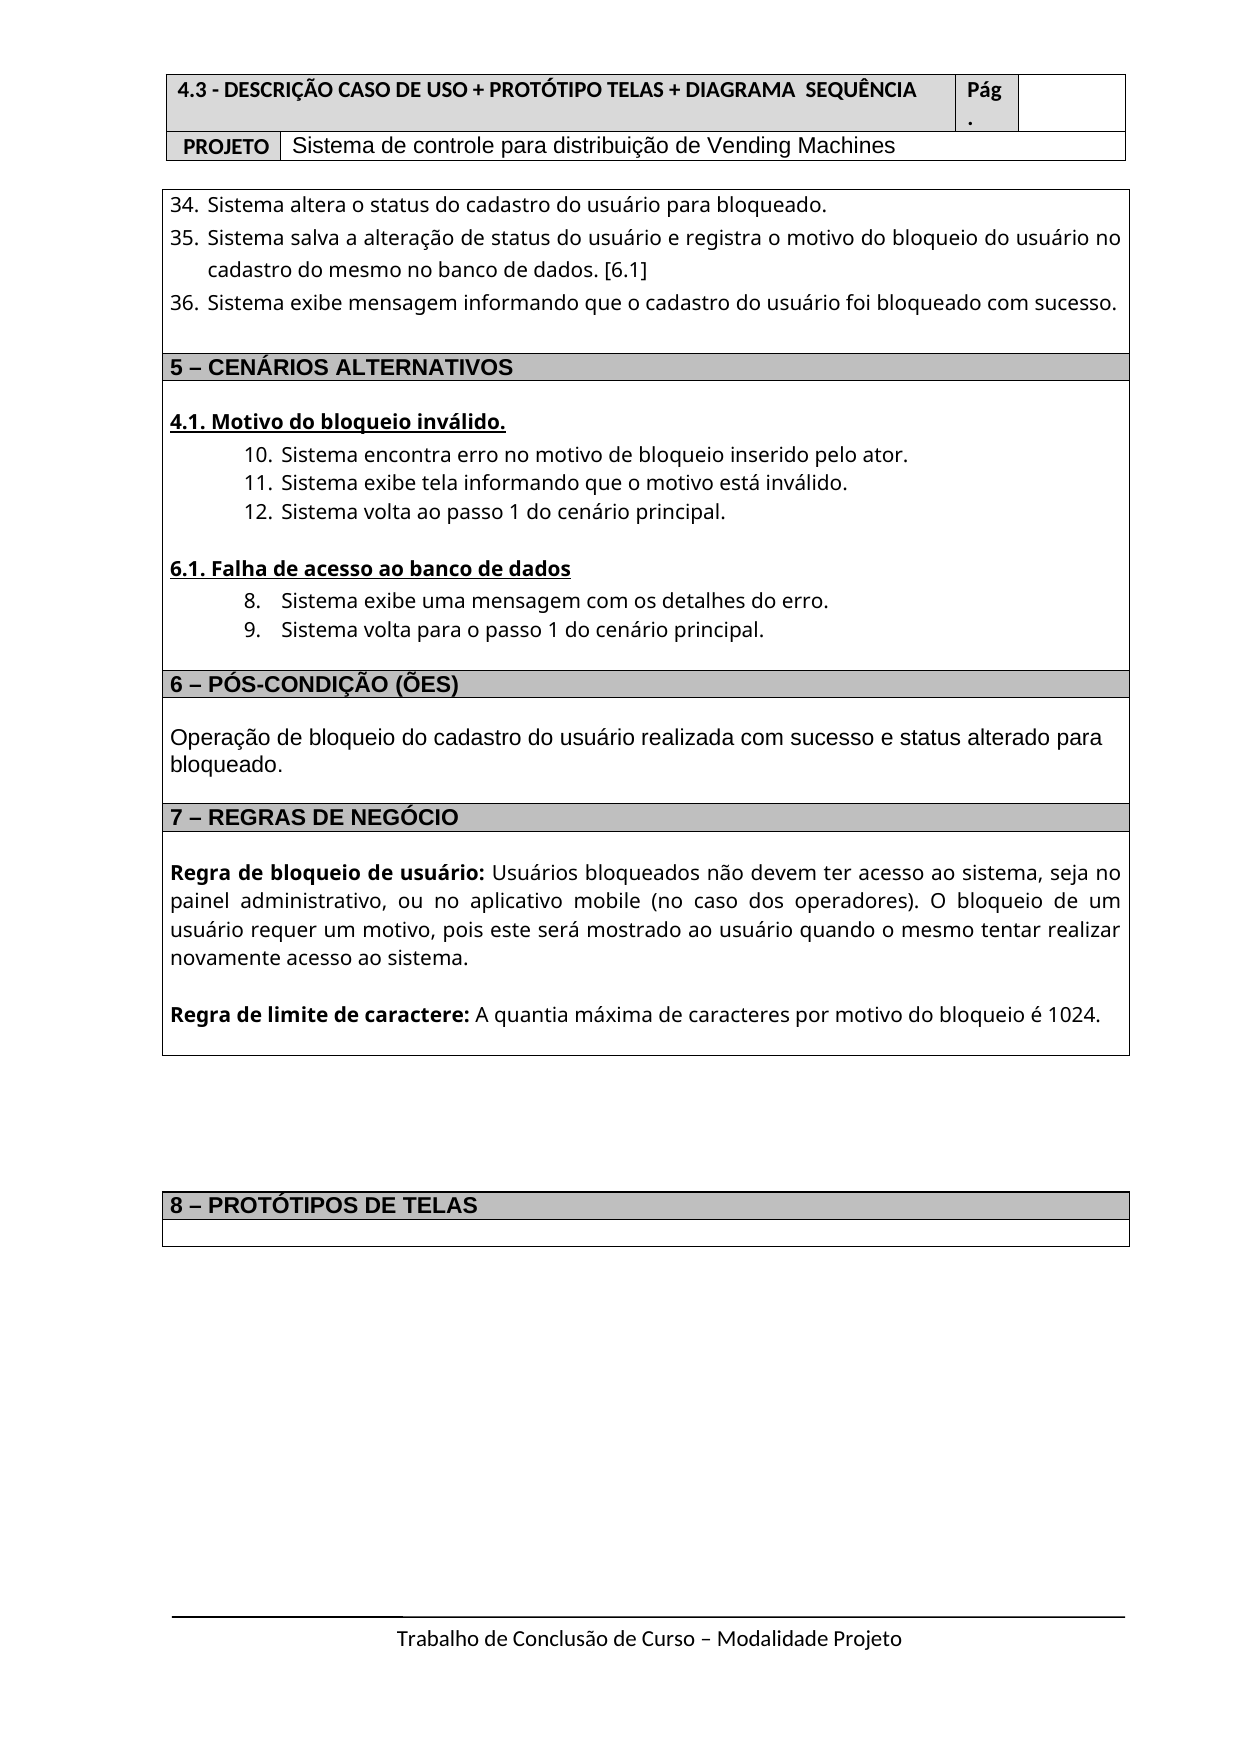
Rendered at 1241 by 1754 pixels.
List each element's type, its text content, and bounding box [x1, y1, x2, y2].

table_cell Operação de bloqueio do cadastro do usuário realizada com sucesso e status alterado para bloqueado. [163, 698, 1129, 803]
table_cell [163, 190, 1129, 352]
table_cell [163, 1220, 1129, 1246]
table_cell 4.1. Motivo do bloqueio inválido. Sistema encontra erro no motivo de bloqueio inserido pelo ator. Sistema exibe tela informando que o motivo está inválido. Sistema volta ao passo 1 do cenário principal. 6.1. Falha de acesso ao banco de dados Sistema exibe uma mensagem com os detalhes do erro. Sistema volta para o passo 1 do cenário principal. [163, 381, 1129, 669]
table_cell 7 – REGRAS DE NEGÓCIO [163, 804, 1129, 831]
table_cell Regra de bloqueio de usuário: Usuários bloqueados não devem ter acesso ao sistema, seja no painel administrativo, ou no aplicativo mobile (no caso dos operadores). O bloqueio de um usuário requer um motivo, pois este será mostrado ao usuário quando o mesmo tentar realizar novamente acesso ao sistema. Regra de limite de caractere: A quantia máxima de caracteres por motivo do bloqueio é 1024. [163, 832, 1129, 1055]
table_header 8 – PROTÓTIPOS DE TELAS [163, 1193, 1129, 1219]
table_cell 6 – PÓS-CONDIÇÃO (ÕES) [163, 671, 1129, 697]
table_cell 5 – CENÁRIOS ALTERNATIVOS [163, 354, 1129, 380]
